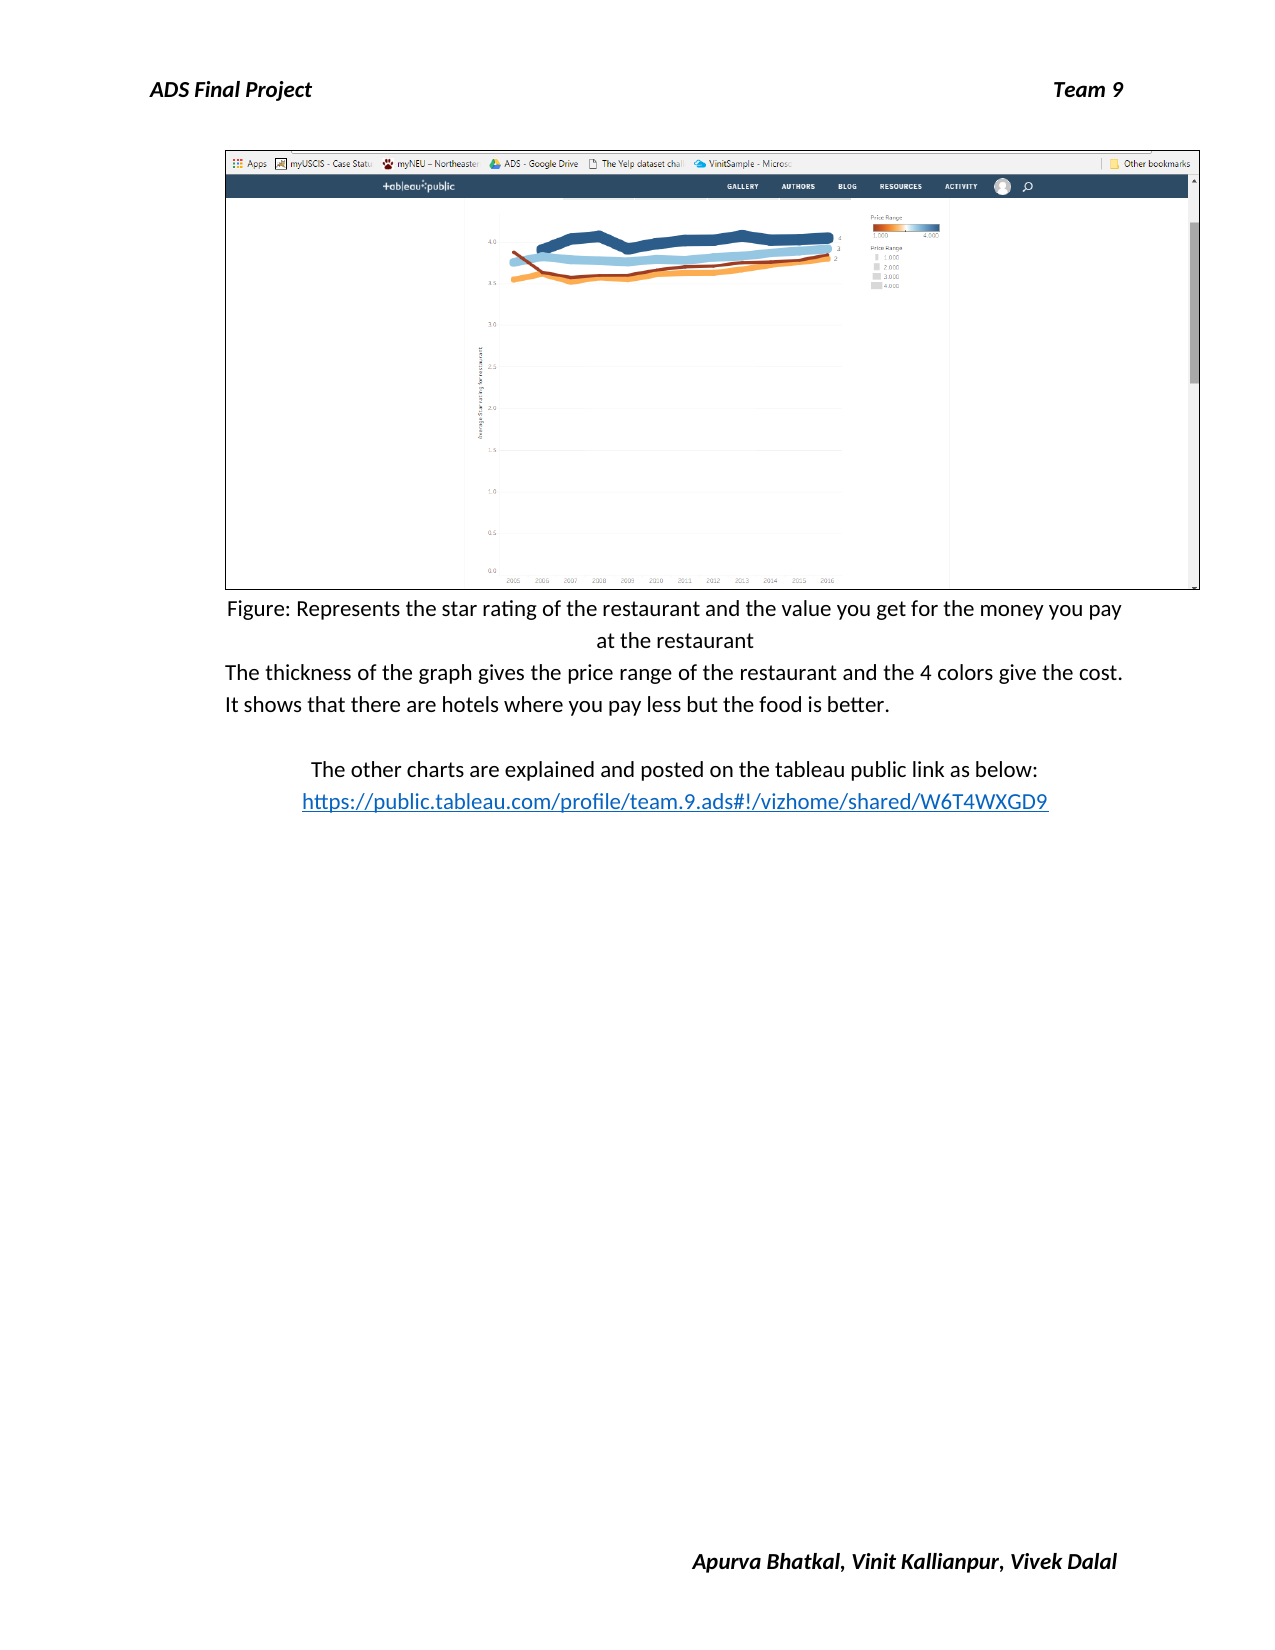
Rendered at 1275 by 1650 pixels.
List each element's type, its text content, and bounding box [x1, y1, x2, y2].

list The other charts are explained and posted on the tableau public link as below: [225, 755, 1125, 783]
picture [226, 151, 1199, 589]
list Figure: Represents the star rating of the restaurant and the value you get for the money you pay at the restaurant [225, 594, 1125, 654]
list The thickness of the graph gives the price range of the restaurant and the 4 colors give the cost. It shows that there are hotels where you pay less but the food is better. [225, 658, 1125, 718]
list https://public.tableau.com/profile/team.9.ads#!/vizhome/shared/W6T4WXGD9 [225, 787, 1125, 815]
